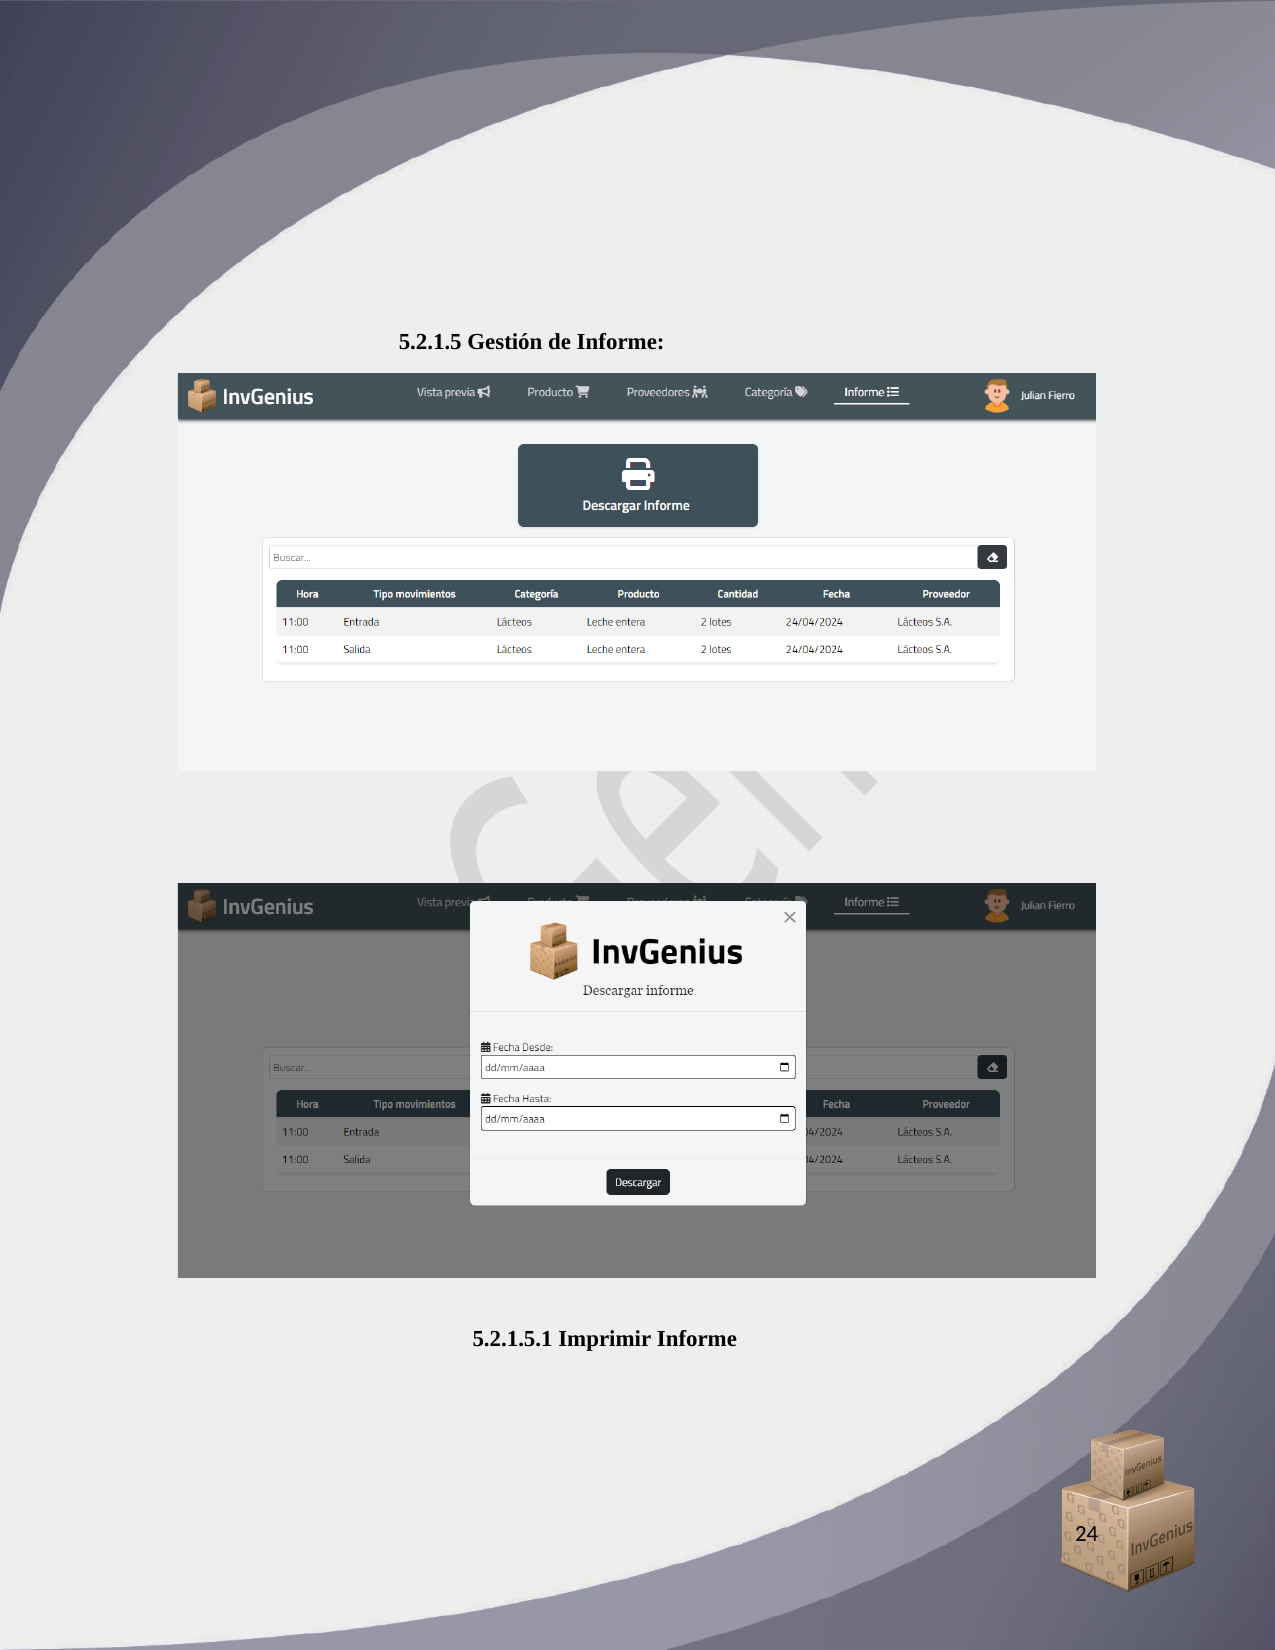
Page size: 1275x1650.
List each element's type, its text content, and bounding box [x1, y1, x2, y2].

text 5.2.1.5.1 Imprimir Informe [251, 871, 1098, 1351]
text 5.2.1.5 Gestión de Informe: [251, 328, 1098, 354]
picture [0, 0, 1275, 1650]
